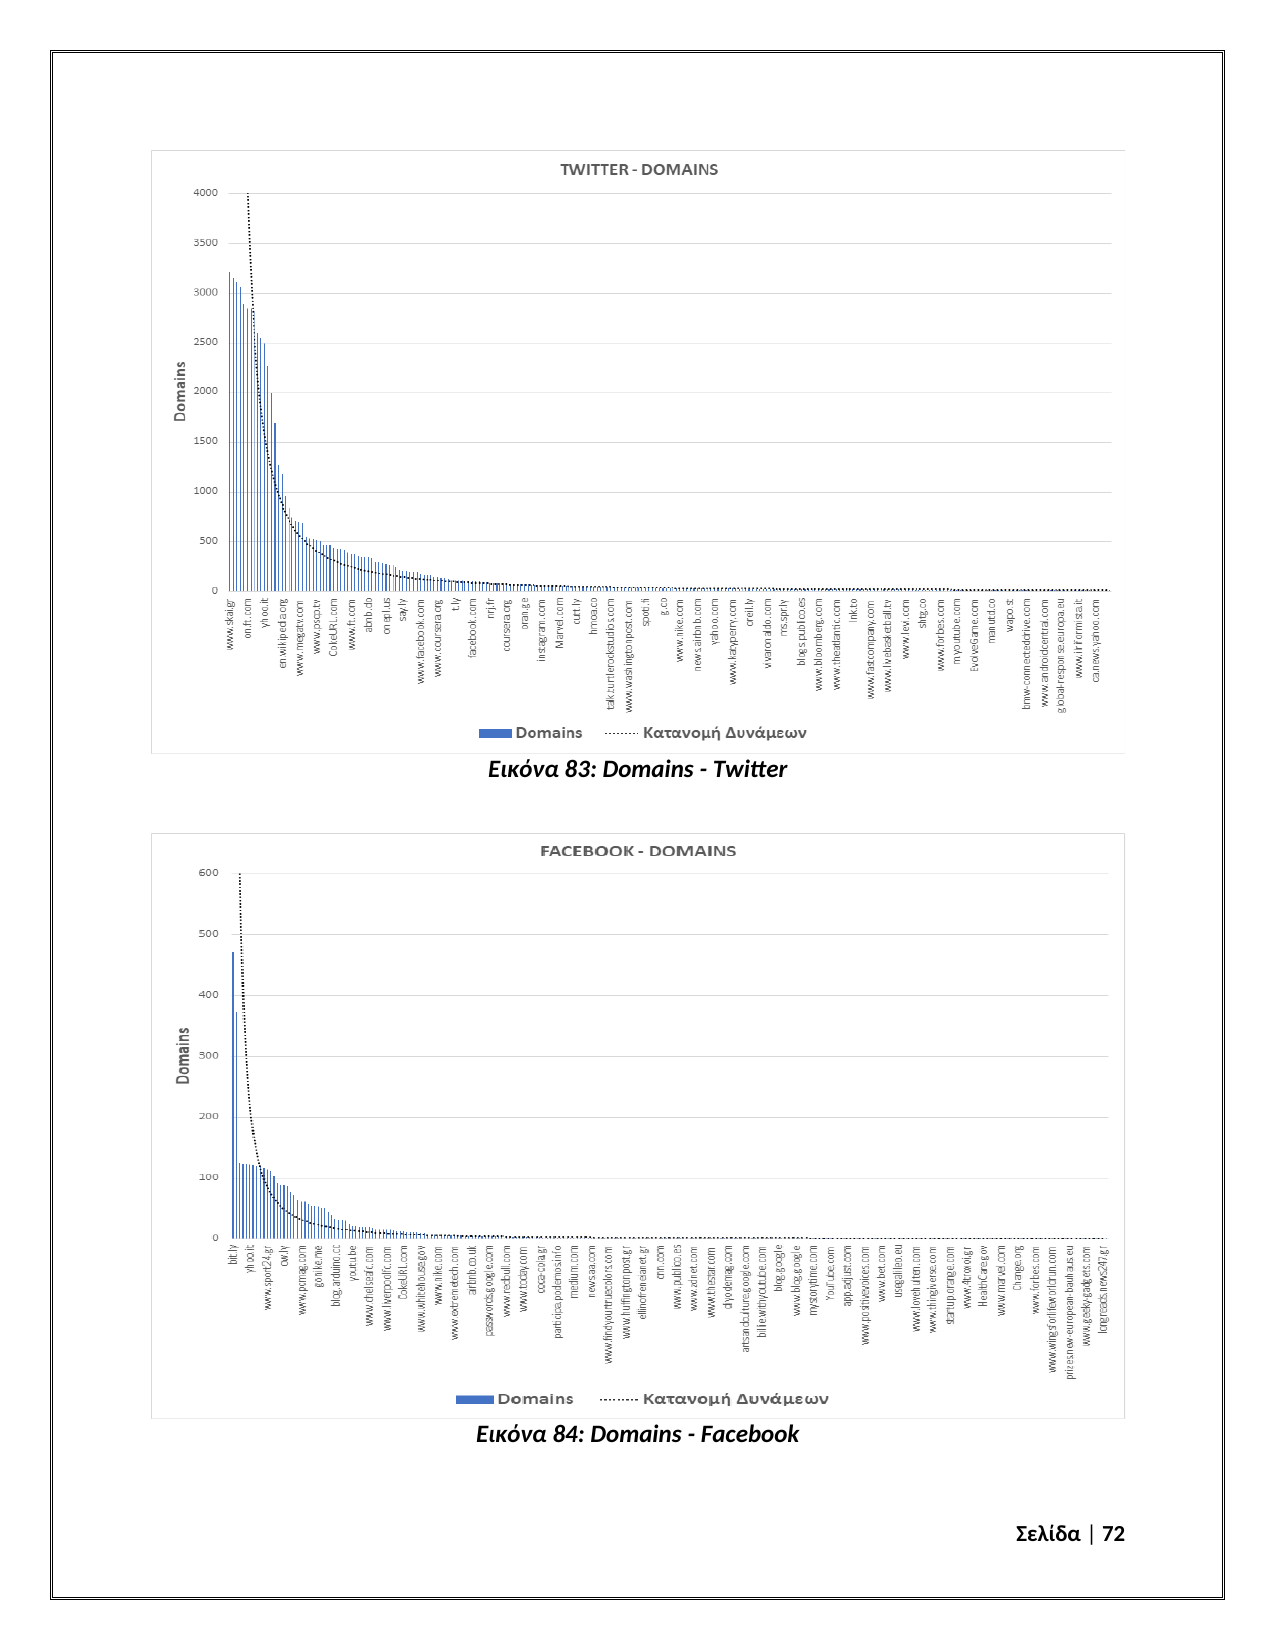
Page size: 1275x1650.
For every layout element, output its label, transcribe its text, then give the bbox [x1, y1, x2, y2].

picture [150, 150, 1125, 754]
picture [150, 832, 1125, 1419]
text Εικόνα 83: Domains - Twitter [150, 754, 1125, 784]
text Εικόνα 84: Domains - Facebook [150, 1419, 1125, 1449]
